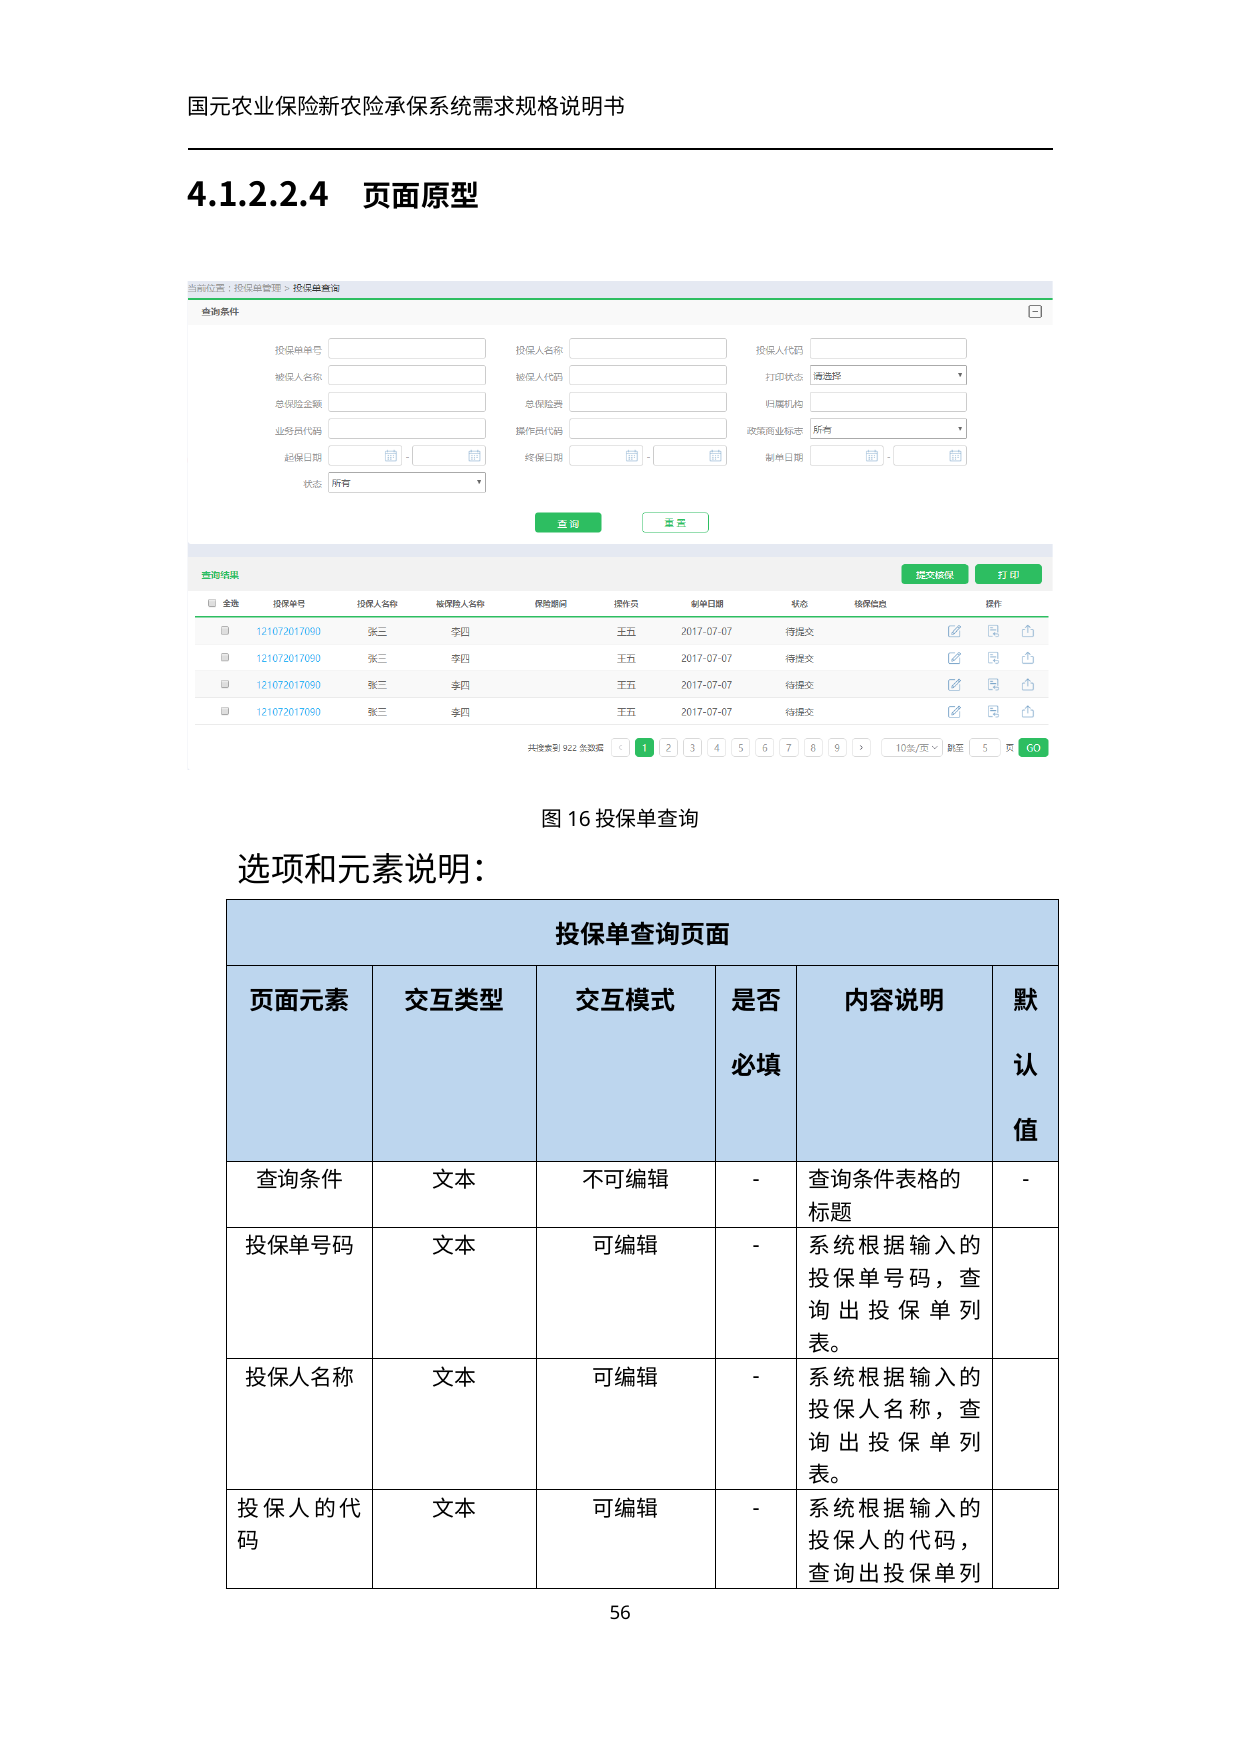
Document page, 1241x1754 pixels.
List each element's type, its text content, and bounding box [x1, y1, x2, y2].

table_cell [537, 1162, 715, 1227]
text 图 16投保单查询 [187, 801, 1053, 834]
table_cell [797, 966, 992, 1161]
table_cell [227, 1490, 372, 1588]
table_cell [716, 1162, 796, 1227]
picture [187, 281, 1053, 770]
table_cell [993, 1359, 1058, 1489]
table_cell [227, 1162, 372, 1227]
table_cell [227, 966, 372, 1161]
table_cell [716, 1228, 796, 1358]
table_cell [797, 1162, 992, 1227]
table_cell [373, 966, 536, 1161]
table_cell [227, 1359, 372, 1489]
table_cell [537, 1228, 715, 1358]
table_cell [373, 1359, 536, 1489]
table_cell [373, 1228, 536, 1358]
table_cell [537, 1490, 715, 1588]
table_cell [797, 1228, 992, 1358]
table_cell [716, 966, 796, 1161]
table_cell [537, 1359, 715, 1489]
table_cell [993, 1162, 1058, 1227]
subtitle 页面原型 [187, 160, 1053, 225]
text 选项和元素说明： [237, 834, 1053, 899]
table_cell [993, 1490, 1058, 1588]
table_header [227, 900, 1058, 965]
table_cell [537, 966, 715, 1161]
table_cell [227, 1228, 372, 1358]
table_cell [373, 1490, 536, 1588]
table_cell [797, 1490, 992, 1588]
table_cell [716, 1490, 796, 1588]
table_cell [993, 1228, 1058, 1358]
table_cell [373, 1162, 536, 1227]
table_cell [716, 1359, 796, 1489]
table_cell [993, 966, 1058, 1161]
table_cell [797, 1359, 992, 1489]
